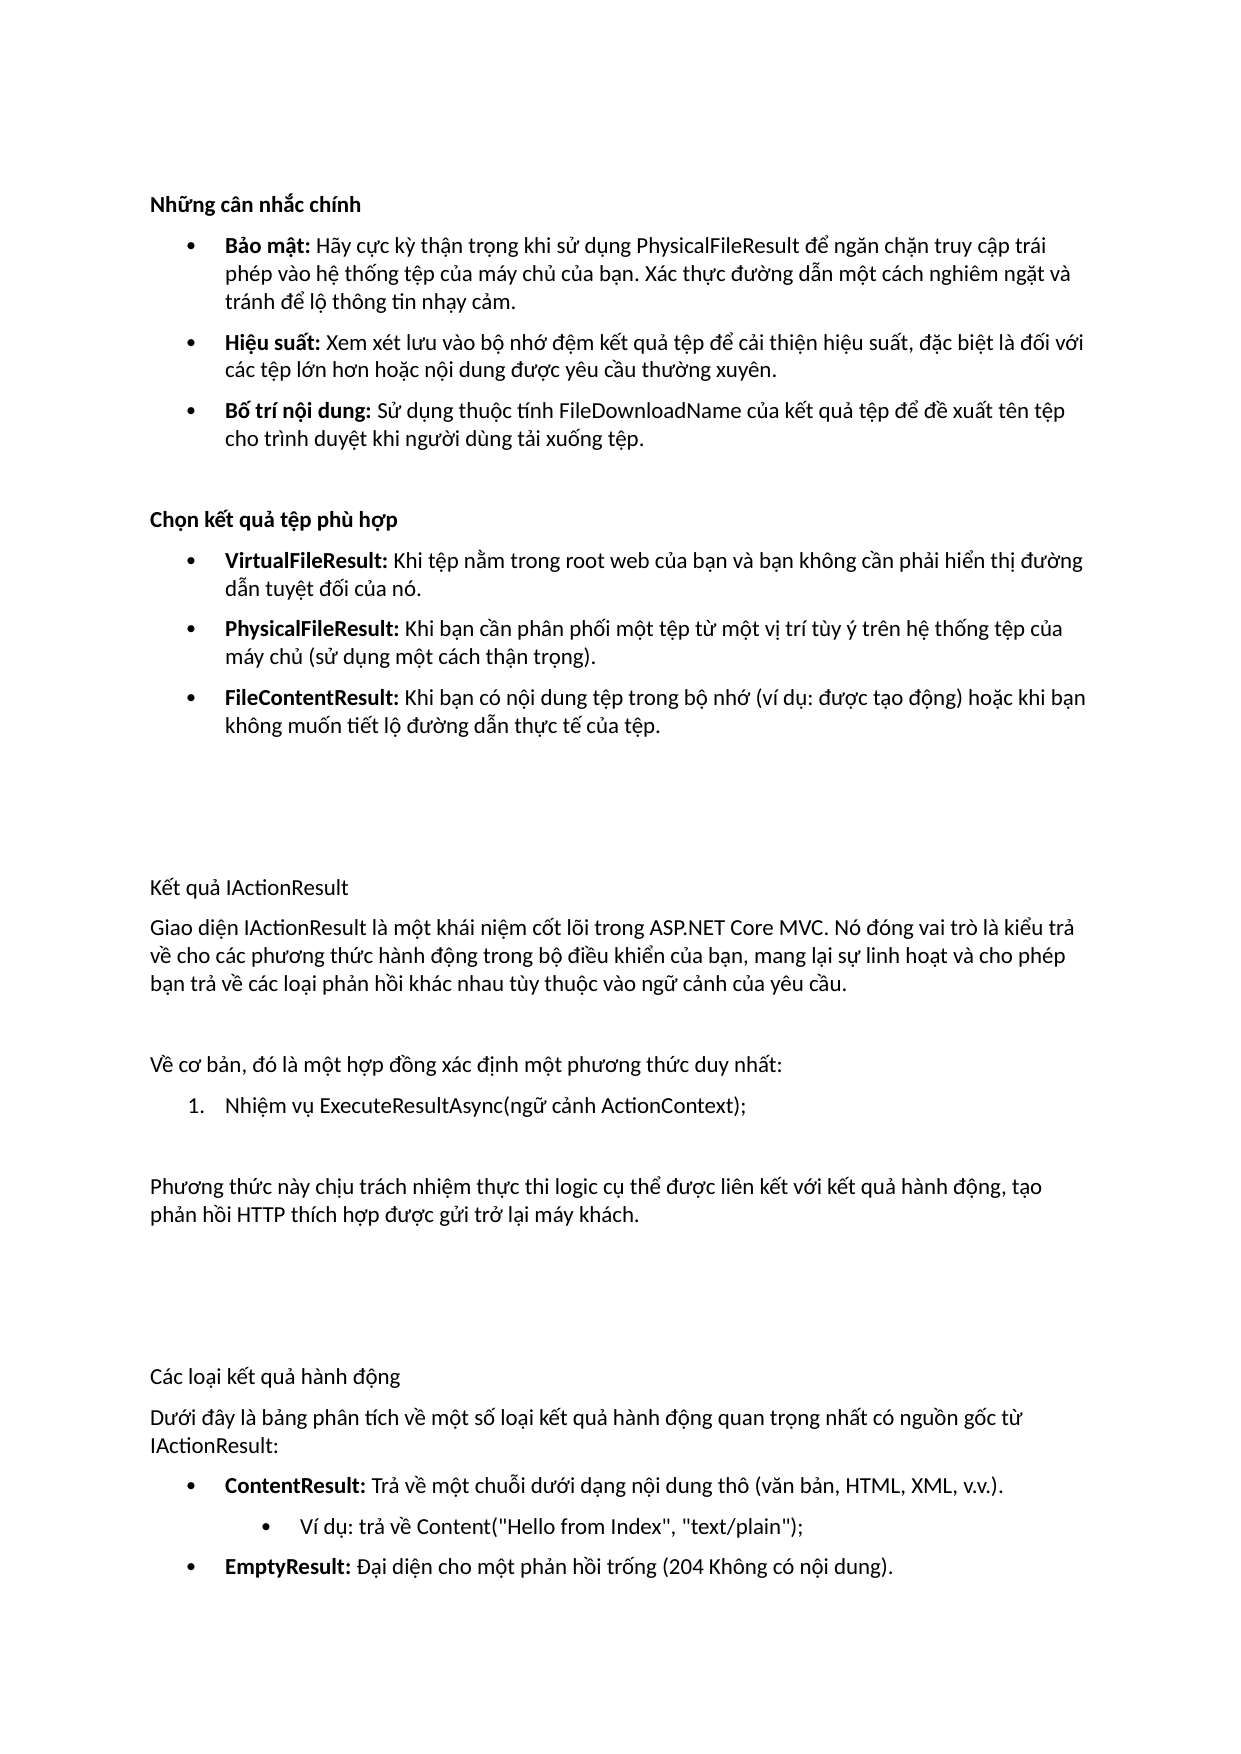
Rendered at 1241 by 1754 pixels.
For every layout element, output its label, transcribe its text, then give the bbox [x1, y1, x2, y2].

list Hiệu suất: Xem xét lưu vào bộ nhớ đệm kết quả tệp để cải thiện hiệu suất, đặc biệt là đối với các tệp lớn hơn hoặc nội dung được yêu cầu thường xuyên. [187, 328, 1090, 384]
list FileContentResult: Khi bạn có nội dung tệp trong bộ nhớ (ví dụ: được tạo động) hoặc khi bạn không muốn tiết lộ đường dẫn thực tế của tệp. [187, 683, 1090, 739]
list Ví dụ: trả về Content("Hello from Index", "text/plain"); [262, 1512, 1090, 1540]
list PhysicalFileResult: Khi bạn cần phân phối một tệp từ một vị trí tùy ý trên hệ thống tệp của máy chủ (sử dụng một cách thận trọng). [187, 614, 1090, 670]
text Kết quả IActionResult [150, 873, 1090, 901]
text Các loại kết quả hành động [150, 1362, 1090, 1390]
list Bố trí nội dung: Sử dụng thuộc tính FileDownloadName của kết quả tệp để đề xuất tên tệp cho trình duyệt khi người dùng tải xuống tệp. [187, 396, 1090, 452]
text Những cân nhắc chính [150, 191, 1090, 218]
list VirtualFileResult: Khi tệp nằm trong root web của bạn và bạn không cần phải hiển thị đường dẫn tuyệt đối của nó. [187, 546, 1090, 602]
list ContentResult: Trả về một chuỗi dưới dạng nội dung thô (văn bản, HTML, XML, v.v.). [187, 1471, 1090, 1499]
list EmptyResult: Đại diện cho một phản hồi trống (204 Không có nội dung). [187, 1552, 1090, 1580]
list Bảo mật: Hãy cực kỳ thận trọng khi sử dụng PhysicalFileResult để ngăn chặn truy cập trái phép vào hệ thống tệp của máy chủ của bạn. Xác thực đường dẫn một cách nghiêm ngặt và tránh để lộ thông tin nhạy cảm. [187, 231, 1090, 315]
list Nhiệm vụ ExecuteResultAsync(ngữ cảnh ActionContext); [187, 1091, 1090, 1119]
text Chọn kết quả tệp phù hợp [150, 505, 1090, 533]
text Về cơ bản, đó là một hợp đồng xác định một phương thức duy nhất: [150, 1051, 1090, 1078]
text Dưới đây là bảng phân tích về một số loại kết quả hành động quan trọng nhất có nguồn gốc từ IActionResult: [150, 1403, 1090, 1459]
text Phương thức này chịu trách nhiệm thực thi logic cụ thể được liên kết với kết quả hành động, tạo phản hồi HTTP thích hợp được gửi trở lại máy khách. [150, 1172, 1090, 1228]
text Giao diện IActionResult là một khái niệm cốt lõi trong ASP.NET Core MVC. Nó đóng vai trò là kiểu trả về cho các phương thức hành động trong bộ điều khiển của bạn, mang lại sự linh hoạt và cho phép bạn trả về các loại phản hồi khác nhau tùy thuộc vào ngữ cảnh của yêu cầu. [150, 913, 1090, 997]
